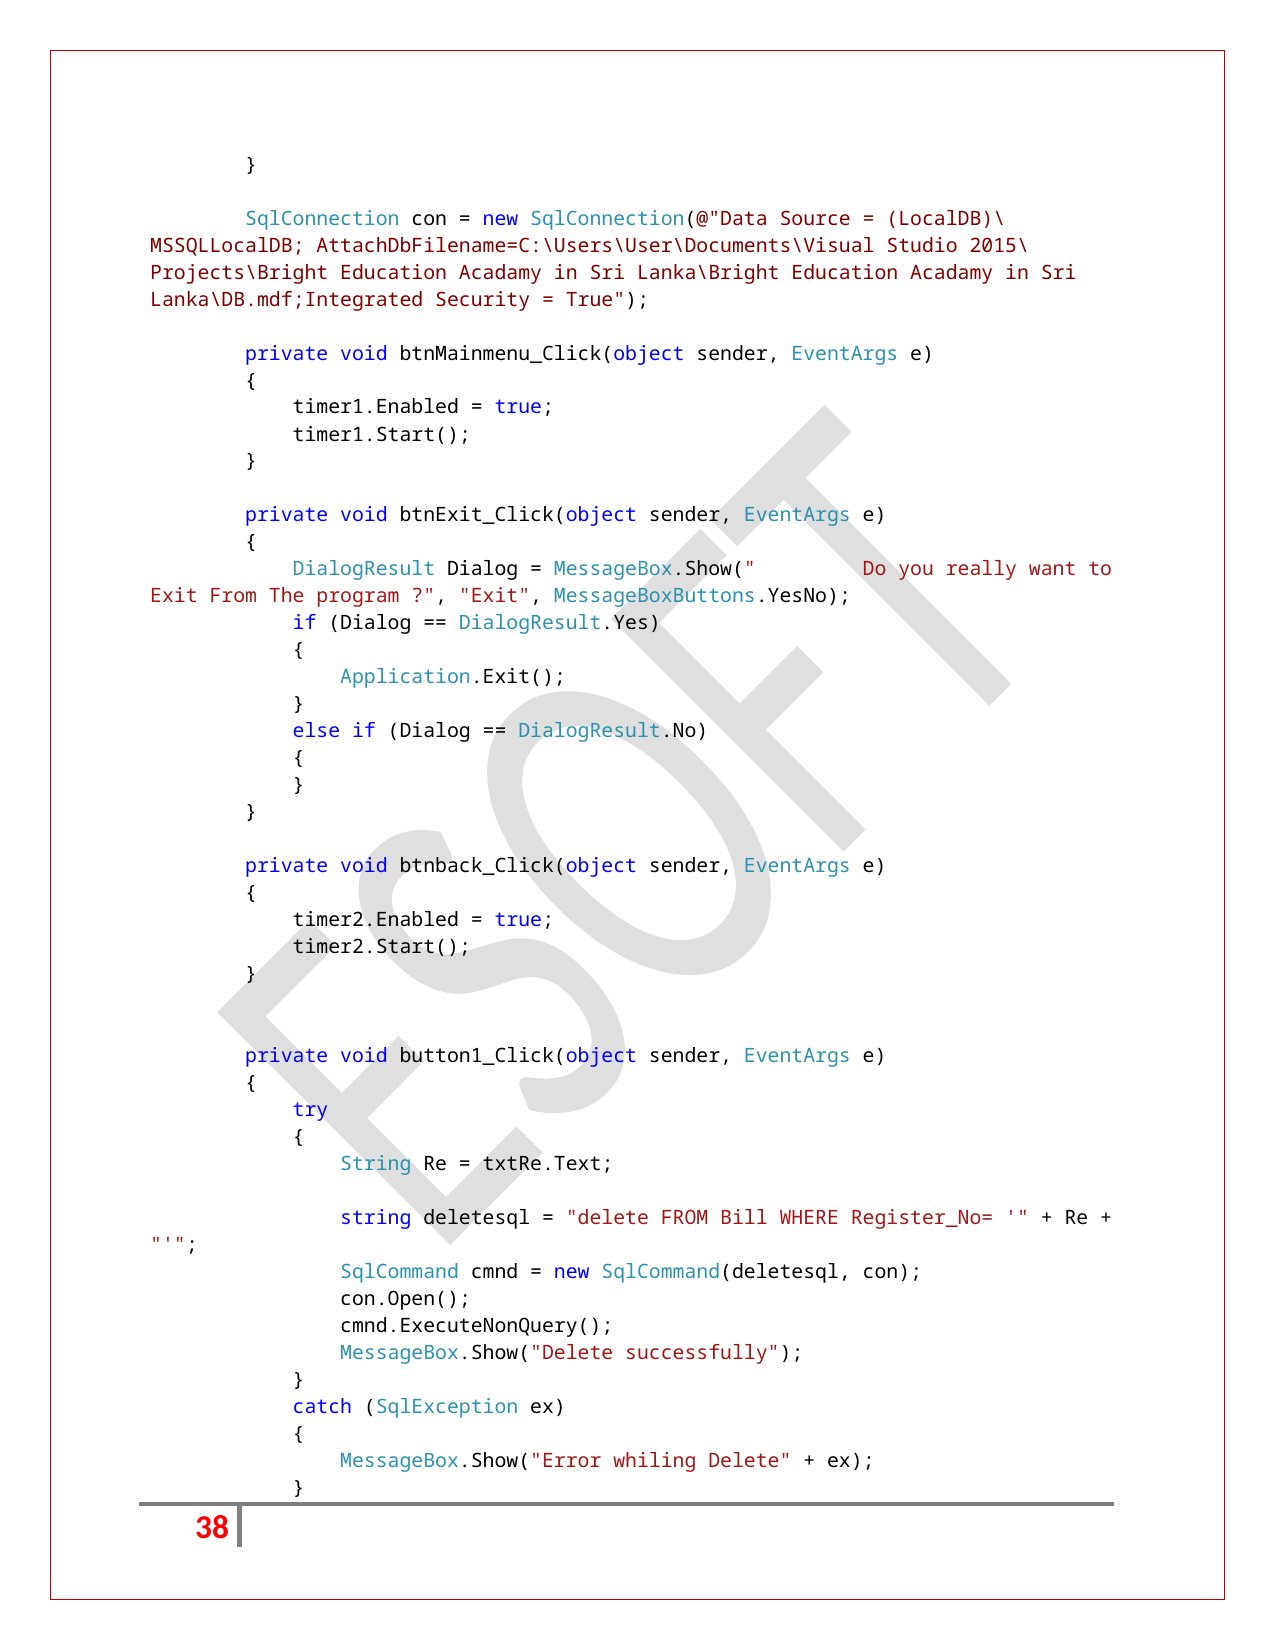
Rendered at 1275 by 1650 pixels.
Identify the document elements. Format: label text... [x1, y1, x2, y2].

text SqlCommand cmnd = new SqlCommand(deletesql, con); [150, 1257, 1125, 1284]
text private void button1_Click(object sender, EventArgs e) [150, 1041, 1125, 1068]
text { [150, 1419, 1125, 1446]
text timer1.Start(); [150, 420, 1125, 447]
text DialogResult Dialog = MessageBox.Show(" Do you really want to Exit From The program ?", "Exit", MessageBoxButtons.YesNo); [150, 555, 1125, 609]
text if (Dialog == DialogResult.Yes) [150, 609, 1125, 636]
text MessageBox.Show("Delete successfully"); [150, 1338, 1125, 1365]
text } [150, 959, 1125, 986]
text con.Open(); [150, 1284, 1125, 1311]
text } [150, 150, 1125, 177]
text } [150, 689, 1125, 717]
text { [150, 1122, 1125, 1149]
text } [150, 797, 1125, 824]
text timer2.Start(); [150, 932, 1125, 959]
text { [150, 878, 1125, 905]
text private void btnback_Click(object sender, EventArgs e) [150, 851, 1125, 878]
text String Re = txtRe.Text; [150, 1149, 1125, 1176]
text } [150, 1473, 1125, 1500]
text private void btnMainmenu_Click(object sender, EventArgs e) [150, 339, 1125, 366]
text } [150, 1365, 1125, 1392]
text } [150, 771, 1125, 797]
text string deletesql = "delete FROM Bill WHERE Register_No= '" + Re + "'"; [150, 1203, 1125, 1257]
text Application.Exit(); [150, 663, 1125, 689]
text { [150, 1068, 1125, 1095]
text timer1.Enabled = true; [150, 393, 1125, 420]
text { [150, 366, 1125, 393]
text private void btnExit_Click(object sender, EventArgs e) [150, 501, 1125, 528]
text try [150, 1095, 1125, 1122]
text SqlConnection con = new SqlConnection(@"Data Source = (LocalDB)\MSSQLLocalDB; AttachDbFilename=C:\Users\User\Documents\Visual Studio 2015\Projects\Bright Education Acadamy in Sri Lanka\Bright Education Acadamy in Sri Lanka\DB.mdf;Integrated Security = True"); [150, 204, 1125, 312]
text timer2.Enabled = true; [150, 905, 1125, 932]
text else if (Dialog == DialogResult.No) [150, 717, 1125, 743]
text catch (SqlException ex) [150, 1392, 1125, 1419]
text cmnd.ExecuteNonQuery(); [150, 1311, 1125, 1338]
text } [150, 447, 1125, 474]
text { [150, 528, 1125, 555]
text MessageBox.Show("Error whiling Delete" + ex); [150, 1446, 1125, 1473]
text { [150, 636, 1125, 663]
text { [150, 743, 1125, 771]
